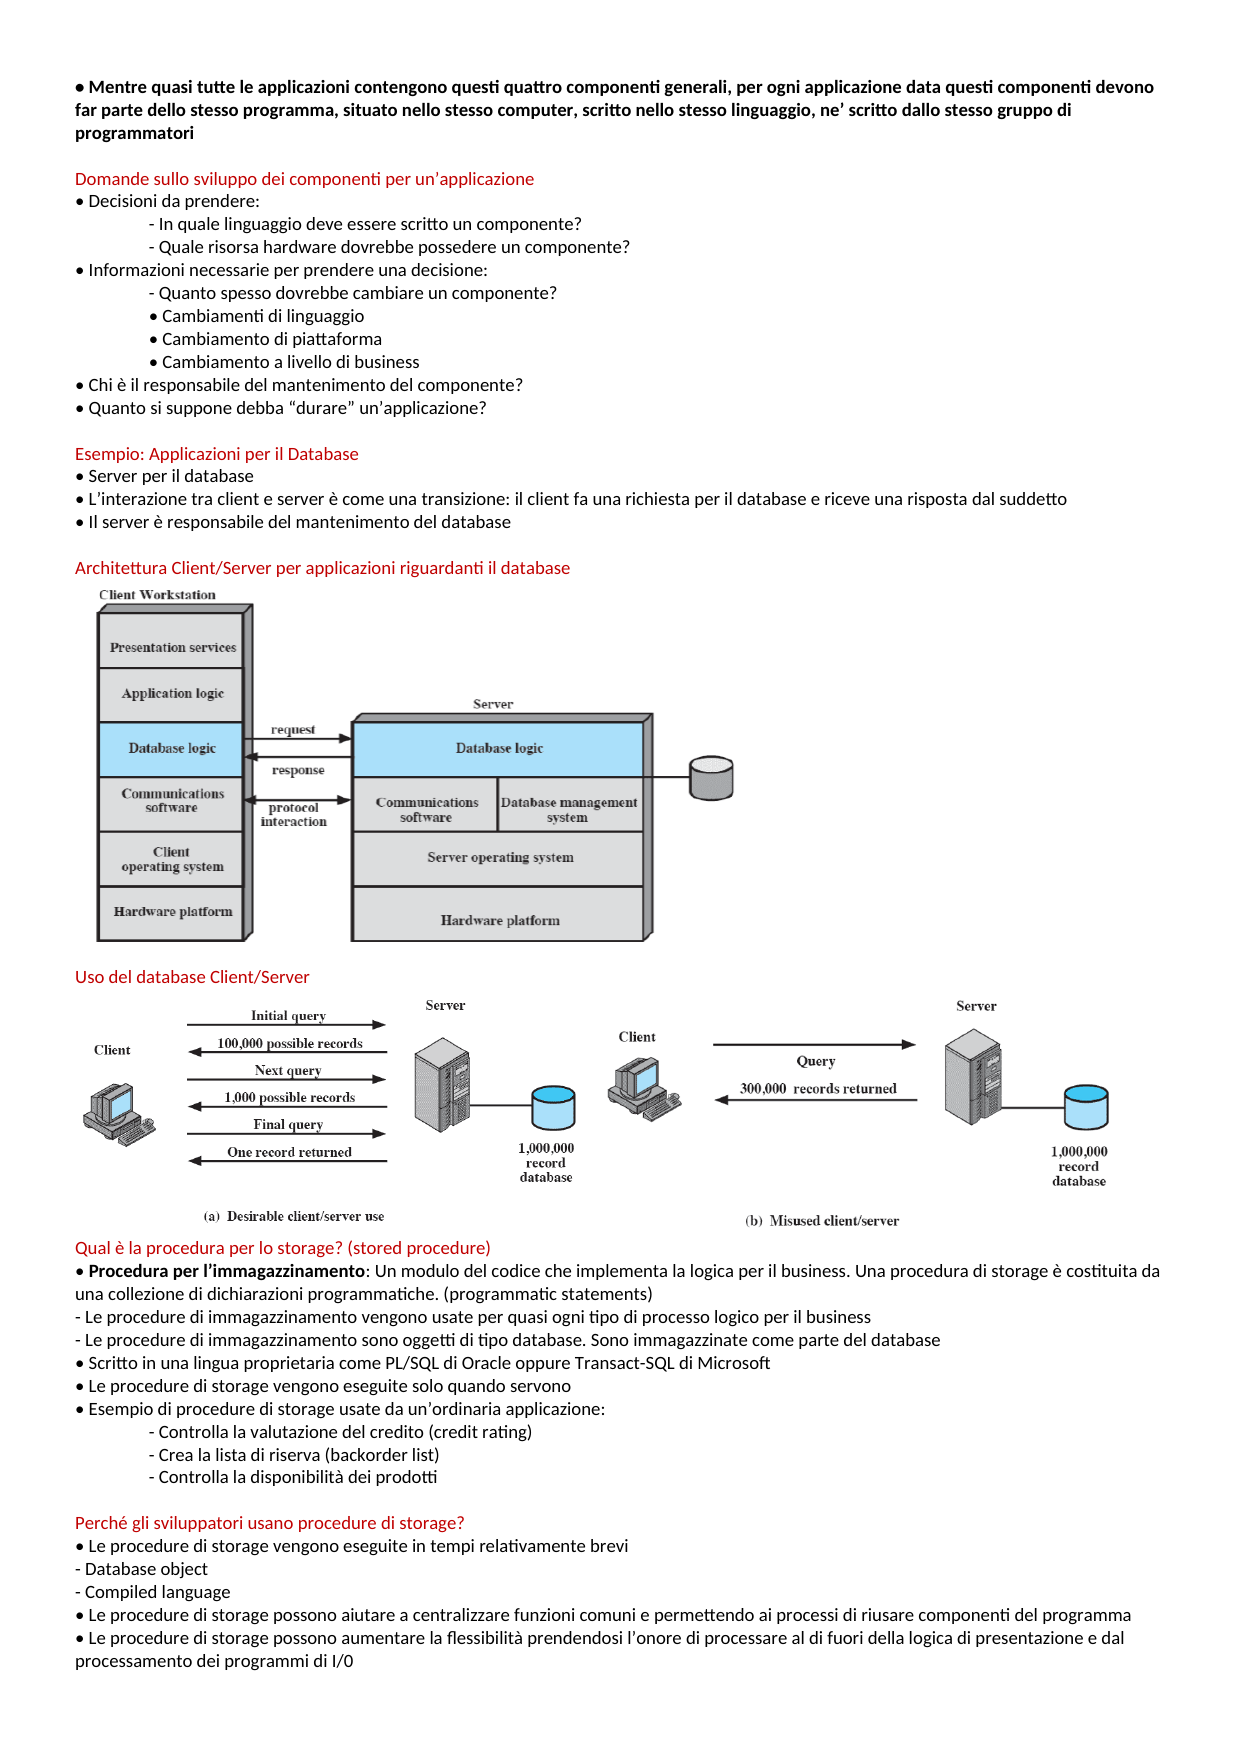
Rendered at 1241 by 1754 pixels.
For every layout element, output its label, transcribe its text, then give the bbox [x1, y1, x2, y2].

text - In quale linguaggio deve essere scritto un componente? [75, 212, 1165, 235]
picture [75, 988, 591, 1237]
text • Informazioni necessarie per prendere una decisione: [75, 258, 1165, 281]
text • Cambiamento a livello di business [75, 350, 1165, 373]
text - Controlla la valutazione del credito (credit rating) [75, 1420, 1165, 1443]
text • Le procedure di storage possono aiutare a centralizzare funzioni comuni e permettendo ai processi di riusare componenti del programma [75, 1603, 1165, 1626]
text - Controlla la disponibilità dei prodotti [75, 1466, 1165, 1488]
text • Procedura per l’immagazzinamento: Un modulo del codice che implementa la logica per il business. Una procedura di storage è costituita da una collezione di dichiarazioni programmatiche. (programmatic statements) [75, 1259, 1165, 1305]
picture [75, 579, 745, 966]
text Architettura Client/Server per applicazioni riguardanti il database [75, 556, 1165, 579]
text - Compiled language [75, 1580, 1165, 1603]
text • Decisioni da prendere: [75, 189, 1165, 212]
picture [599, 993, 1120, 1237]
text - Quale risorsa hardware dovrebbe possedere un componente? [75, 235, 1165, 258]
text • Esempio di procedure di storage usate da un’ordinaria applicazione: [75, 1397, 1165, 1420]
text • Le procedure di storage vengono eseguite in tempi relativamente brevi [75, 1534, 1165, 1557]
text • Il server è responsabile del mantenimento del database [75, 510, 1165, 533]
text • L’interazione tra client e server è come una transizione: il client fa una richiesta per il database e riceve una risposta dal suddetto [75, 487, 1165, 510]
text • Scritto in una lingua proprietaria come PL/SQL di Oracle oppure Transact-SQL di Microsoft [75, 1351, 1165, 1374]
text • Server per il database [75, 464, 1165, 487]
text • Le procedure di storage vengono eseguite solo quando servono [75, 1374, 1165, 1397]
text Uso del database Client/Server [75, 965, 1165, 988]
text - Database object [75, 1557, 1165, 1580]
text - Quanto spesso dovrebbe cambiare un componente? [75, 281, 1165, 304]
text • Quanto si suppone debba “durare” un’applicazione? [75, 396, 1165, 419]
text • Chi è il responsabile del mantenimento del componente? [75, 373, 1165, 396]
text - Le procedure di immagazzinamento sono oggetti di tipo database. Sono immagazzinate come parte del database [75, 1328, 1165, 1351]
text - Crea la lista di riserva (backorder list) [75, 1443, 1165, 1466]
text • Cambiamento di piattaforma [75, 327, 1165, 350]
text • Cambiamenti di linguaggio [75, 304, 1165, 327]
text Domande sullo sviluppo dei componenti per un’applicazione [75, 167, 1165, 189]
text Qual è la procedura per lo storage? (stored procedure) [75, 1236, 1165, 1259]
text Esempio: Applicazioni per il Database [75, 442, 1165, 464]
text - Le procedure di immagazzinamento vengono usate per quasi ogni tipo di processo logico per il business [75, 1305, 1165, 1328]
text • Le procedure di storage possono aumentare la flessibilità prendendosi l’onore di processare al di fuori della logica di presentazione e dal processamento dei programmi di I/0 [75, 1626, 1165, 1672]
text • Mentre quasi tutte le applicazioni contengono questi quattro componenti generali, per ogni applicazione data questi componenti devono far parte dello stesso programma, situato nello stesso computer, scritto nello stesso linguaggio, ne’ scritto dallo stesso gruppo di programmatori [75, 75, 1165, 144]
text Perché gli sviluppatori usano procedure di storage? [75, 1511, 1165, 1534]
